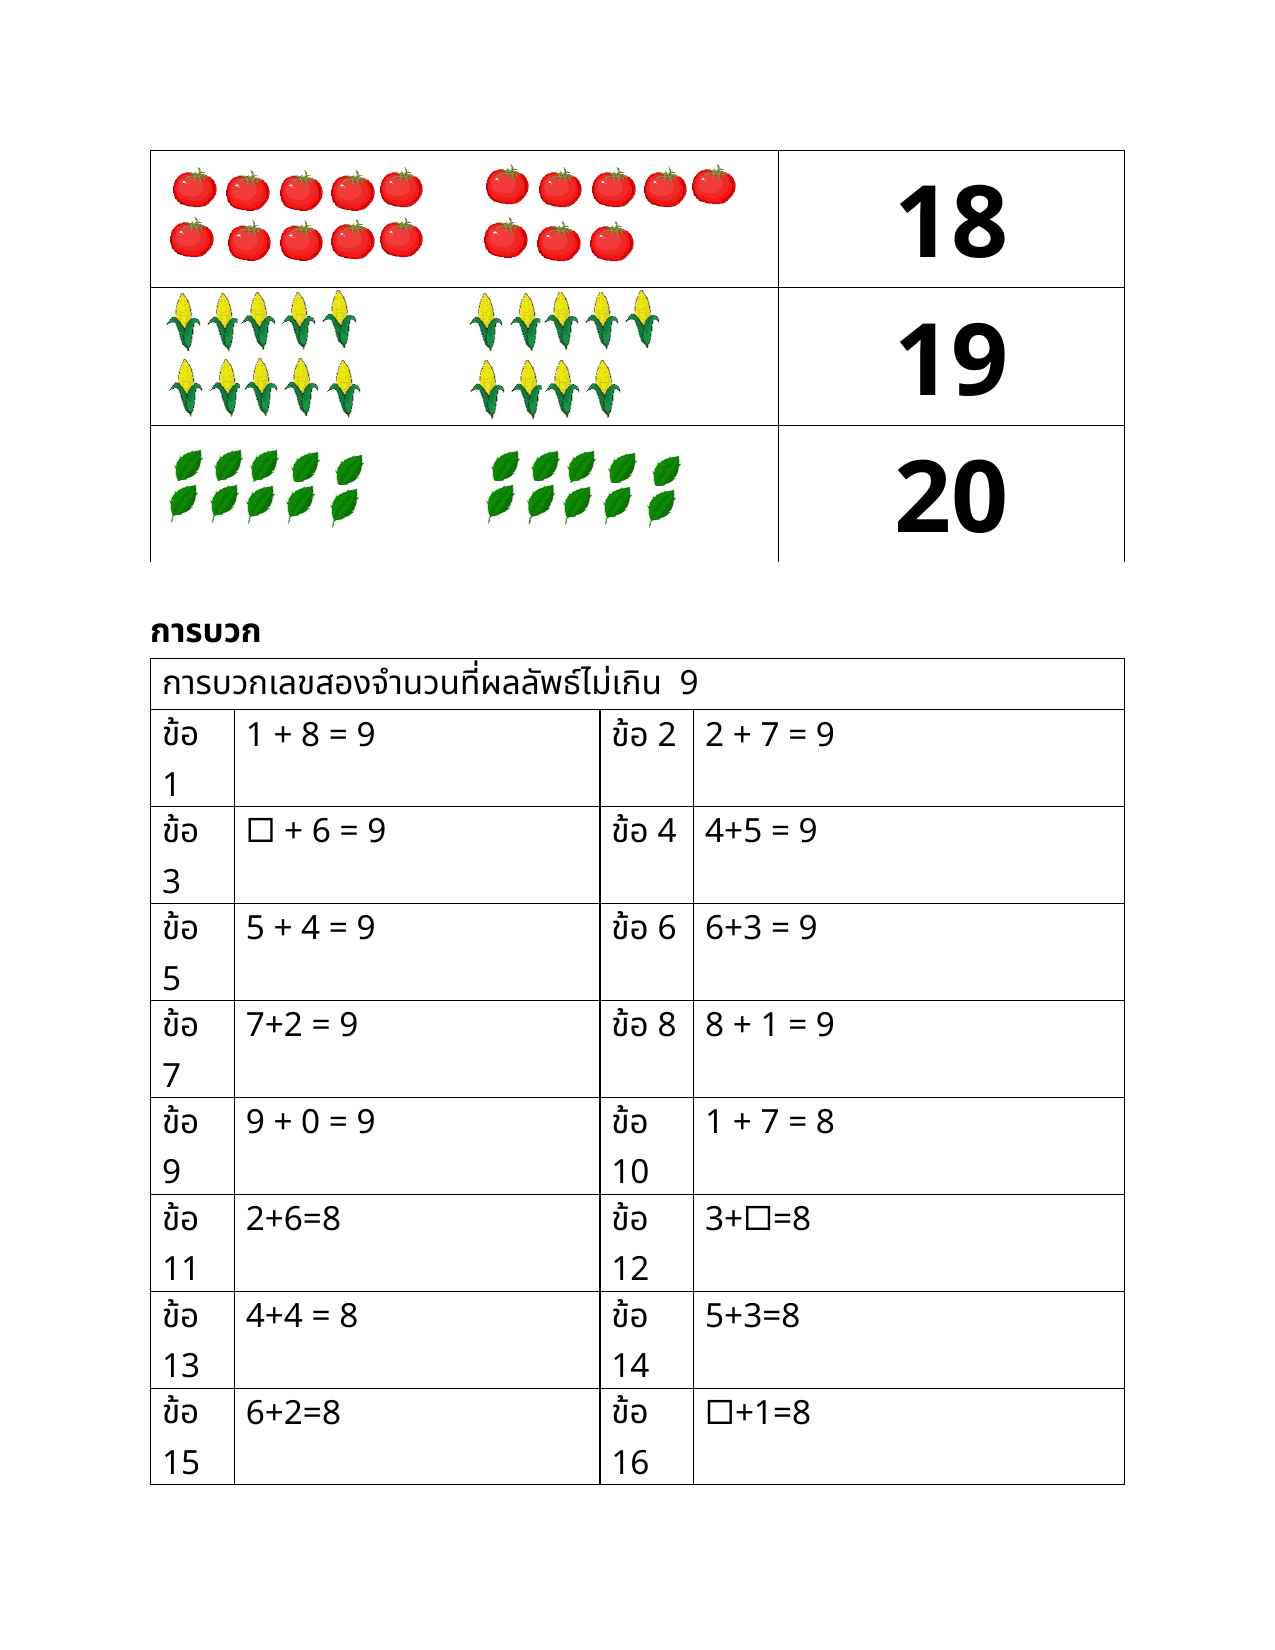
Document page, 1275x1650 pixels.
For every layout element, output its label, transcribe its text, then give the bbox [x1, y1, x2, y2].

picture [223, 217, 427, 261]
table_cell +1=8 [694, 1389, 1124, 1484]
table_cell ข้อ 5 [151, 904, 234, 1000]
picture [323, 360, 364, 418]
table_cell ข้อ 7 [151, 1001, 234, 1097]
table_cell ข้อ 12 [601, 1195, 693, 1291]
table_cell ข้อ 6 [601, 904, 693, 1000]
table_cell ข้อ 11 [151, 1195, 234, 1291]
picture [275, 167, 427, 211]
picture [165, 217, 218, 258]
picture [587, 164, 740, 208]
picture [479, 217, 638, 262]
table_cell 6+3 = 9 [694, 904, 1124, 1000]
table_cell ข้อ 15 [151, 1389, 234, 1484]
table_cell 19 [779, 288, 1124, 424]
table_cell 5 + 4 = 9 [235, 904, 599, 1000]
table_cell ข้อ 13 [151, 1292, 234, 1387]
table_cell + 6 = 9 [235, 807, 599, 903]
table_cell ข้อ 14 [601, 1292, 693, 1387]
picture [162, 446, 371, 531]
text การบวก [150, 607, 1125, 658]
table_cell 2+6=8 [235, 1195, 599, 1291]
table_header การบวกเลขสองจำนวนที่ผลลัพธ์ไม่เกิน 9 [151, 659, 1124, 709]
picture [481, 164, 533, 205]
picture [168, 167, 274, 211]
table_cell 7+2 = 9 [235, 1001, 599, 1097]
picture [165, 358, 322, 417]
table_cell 1 + 8 = 9 [235, 710, 599, 806]
table_cell 18 [779, 151, 1124, 287]
table_cell 8 + 1 = 9 [694, 1001, 1124, 1097]
table_cell 2 + 7 = 9 [694, 710, 1124, 806]
table_cell ข้อ 10 [601, 1098, 693, 1194]
picture [534, 167, 586, 208]
table_cell ข้อ 8 [601, 1001, 693, 1097]
table_cell ข้อ 1 [151, 710, 234, 806]
picture [162, 290, 360, 351]
table_cell 5+3=8 [694, 1292, 1124, 1387]
table_cell ข้อ 9 [151, 1098, 234, 1194]
table_cell ข้อ 3 [151, 807, 234, 903]
table_cell 6+2=8 [235, 1389, 599, 1484]
table_cell [151, 288, 778, 424]
table_cell 20 [779, 426, 1124, 562]
table_cell [151, 151, 778, 287]
table_cell 3+=8 [694, 1195, 1124, 1291]
table_cell ข้อ 2 [601, 710, 693, 806]
table_cell ข้อ 16 [601, 1389, 693, 1484]
picture [465, 290, 663, 351]
picture [479, 447, 688, 531]
picture [466, 360, 624, 419]
table_cell ข้อ 4 [601, 807, 693, 903]
table_cell 4+4 = 8 [235, 1292, 599, 1387]
table_cell 9 + 0 = 9 [235, 1098, 599, 1194]
table_cell [151, 426, 778, 562]
table_cell 4+5 = 9 [694, 807, 1124, 903]
table_cell 1 + 7 = 8 [694, 1098, 1124, 1194]
